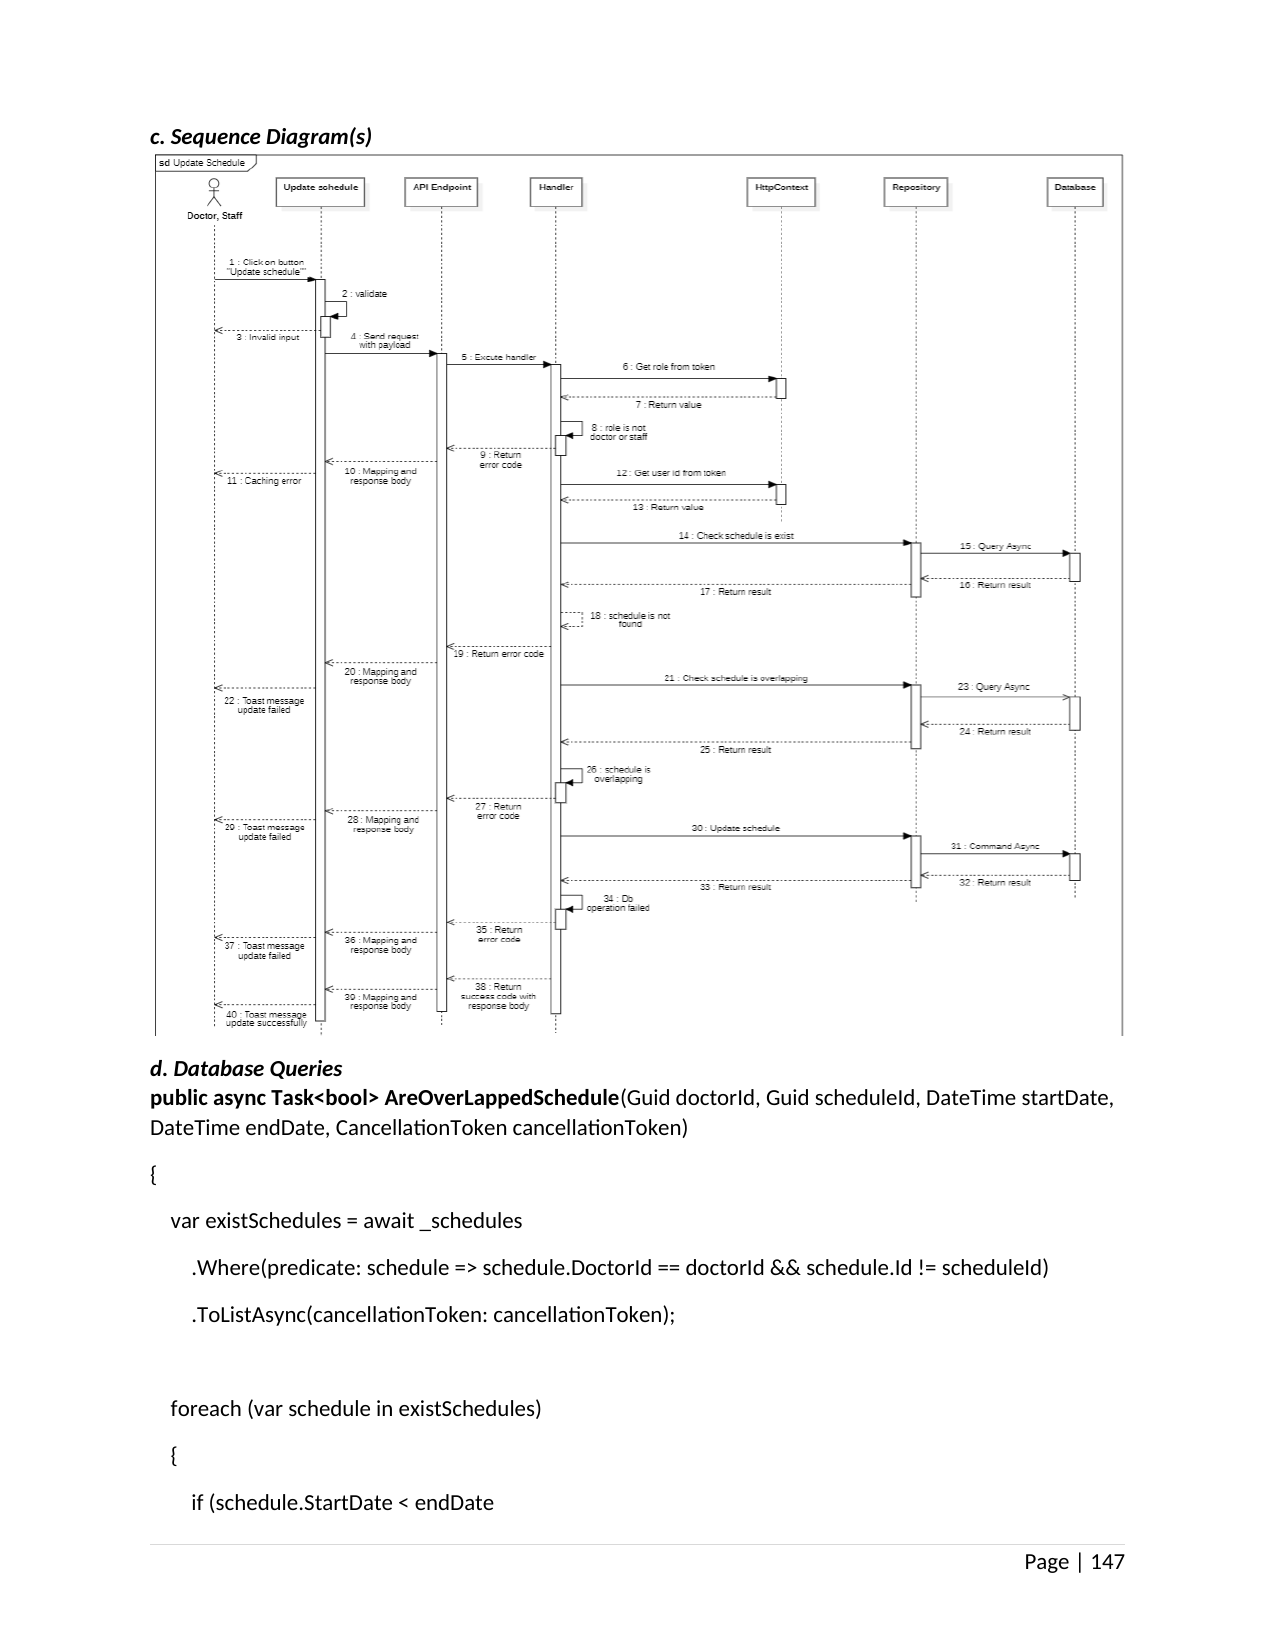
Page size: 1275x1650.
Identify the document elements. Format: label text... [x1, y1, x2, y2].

picture [150, 150, 1125, 1036]
text .ToListAsync(cancellationToken: cancellationToken); [150, 1300, 1125, 1328]
text { [150, 1441, 1125, 1469]
text if (schedule.StartDate < endDate [150, 1488, 1125, 1516]
text { [150, 1160, 1125, 1188]
subtitle c. Sequence Diagram(s) [150, 122, 1125, 150]
text public async Task<bool> AreOverLappedSchedule(Guid doctorId, Guid scheduleId, DateTime startDate, DateTime endDate, CancellationToken cancellationToken) [150, 1083, 1125, 1141]
text foreach (var schedule in existSchedules) [150, 1394, 1125, 1422]
text var existSchedules = await _schedules [150, 1207, 1125, 1234]
text .Where(predicate: schedule => schedule.DoctorId == doctorId && schedule.Id != scheduleId) [150, 1253, 1125, 1281]
subtitle d. Database Queries [150, 1054, 1125, 1083]
